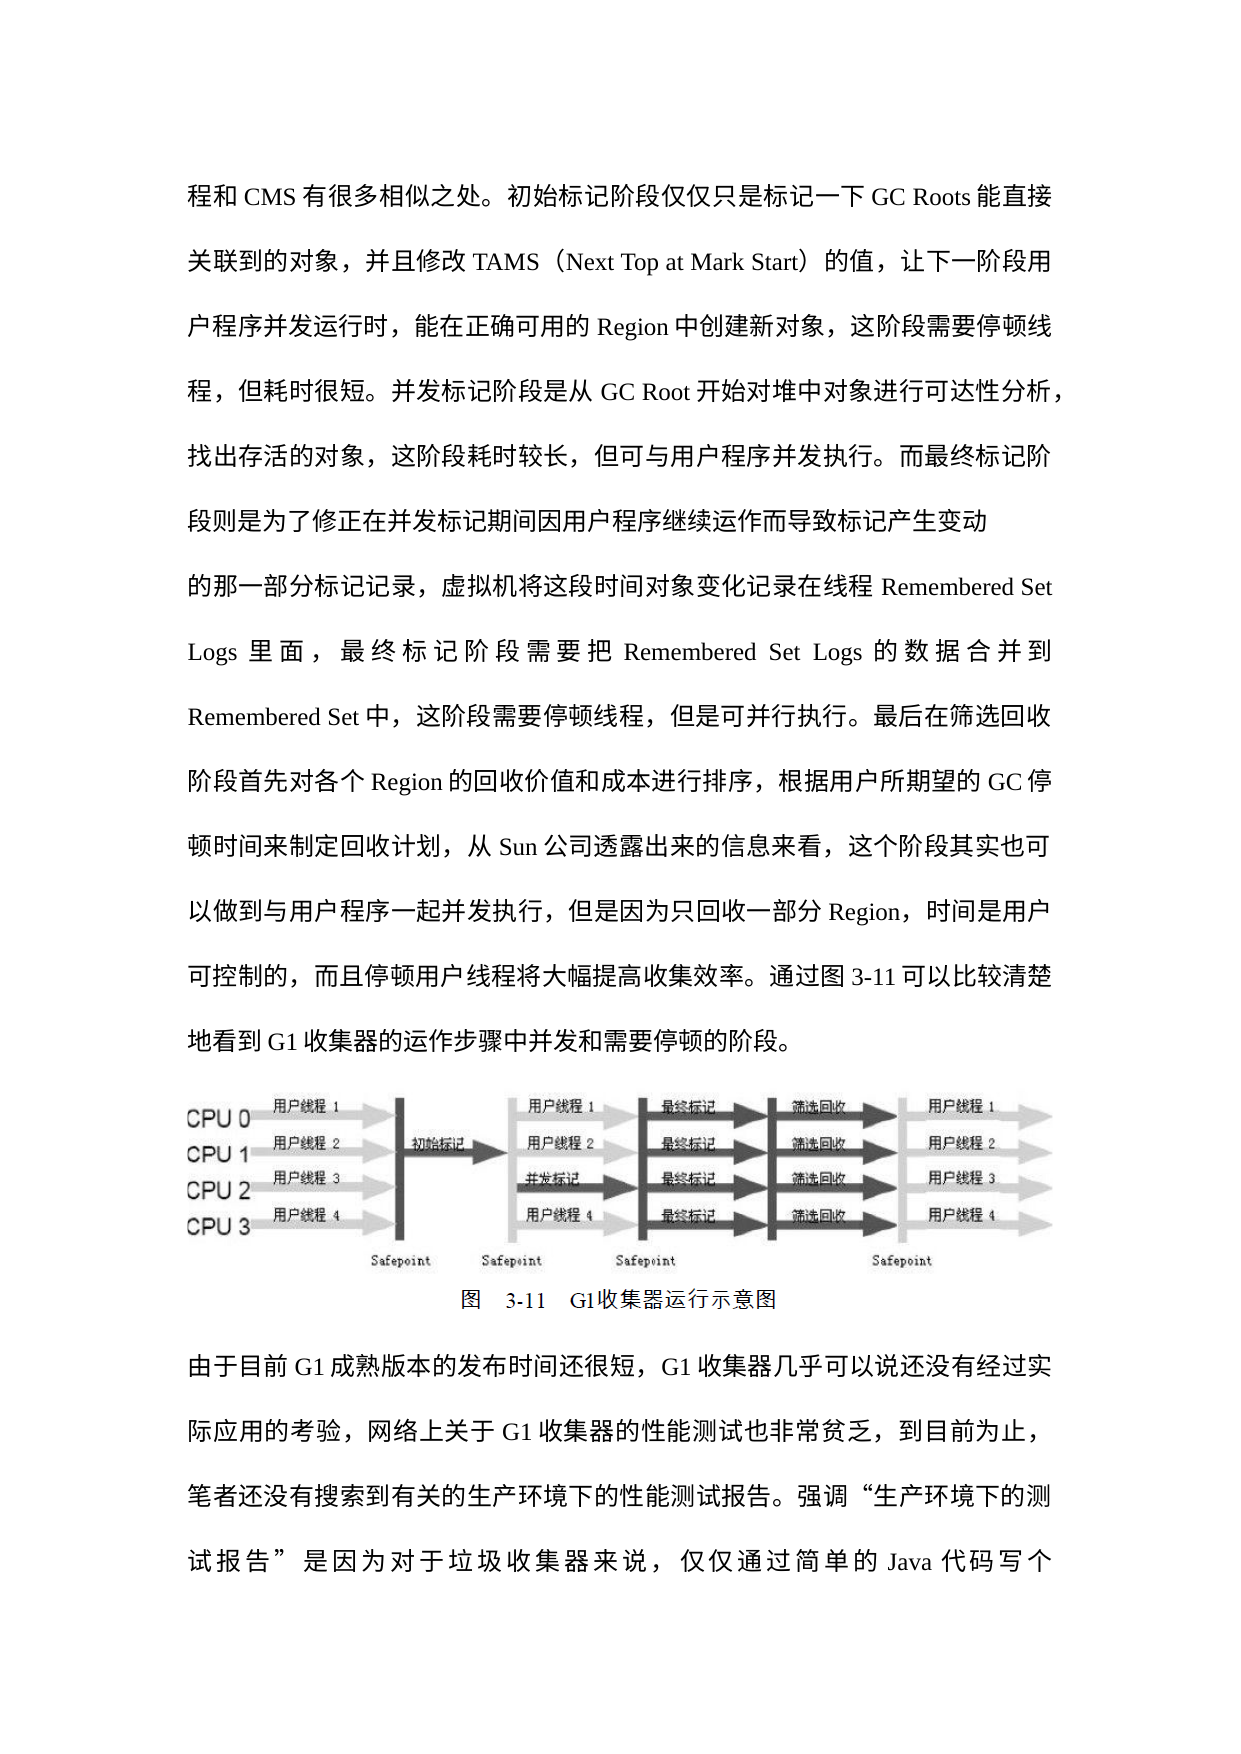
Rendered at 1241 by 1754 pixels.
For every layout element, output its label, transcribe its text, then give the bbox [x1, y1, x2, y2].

text 的那一部分标记记录，虚拟机将这段时间对象变化记录在线程Remembered Set Logs里面，最终标记阶段需要把Remembered Set Logs的数据合并到Remembered Set中，这阶段需要停顿线程，但是可并行执行。最后在筛选回收阶段首先对各个Region的回收价值和成本进行排序，根据用户所期望的GC停顿时间来制定回收计划，从Sun公司透露出来的信息来看，这个阶段其实也可以做到与用户程序一起并发执行，但是因为只回收一部分Region，时间是用户可控制的，而且停顿用户线程将大幅提高收集效率。通过图3-11可以比较清楚地看到G1收集器的运作步骤中并发和需要停顿的阶段。 [187, 552, 1053, 1072]
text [187, 162, 1053, 552]
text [187, 1332, 1053, 1592]
picture [187, 1072, 1053, 1318]
